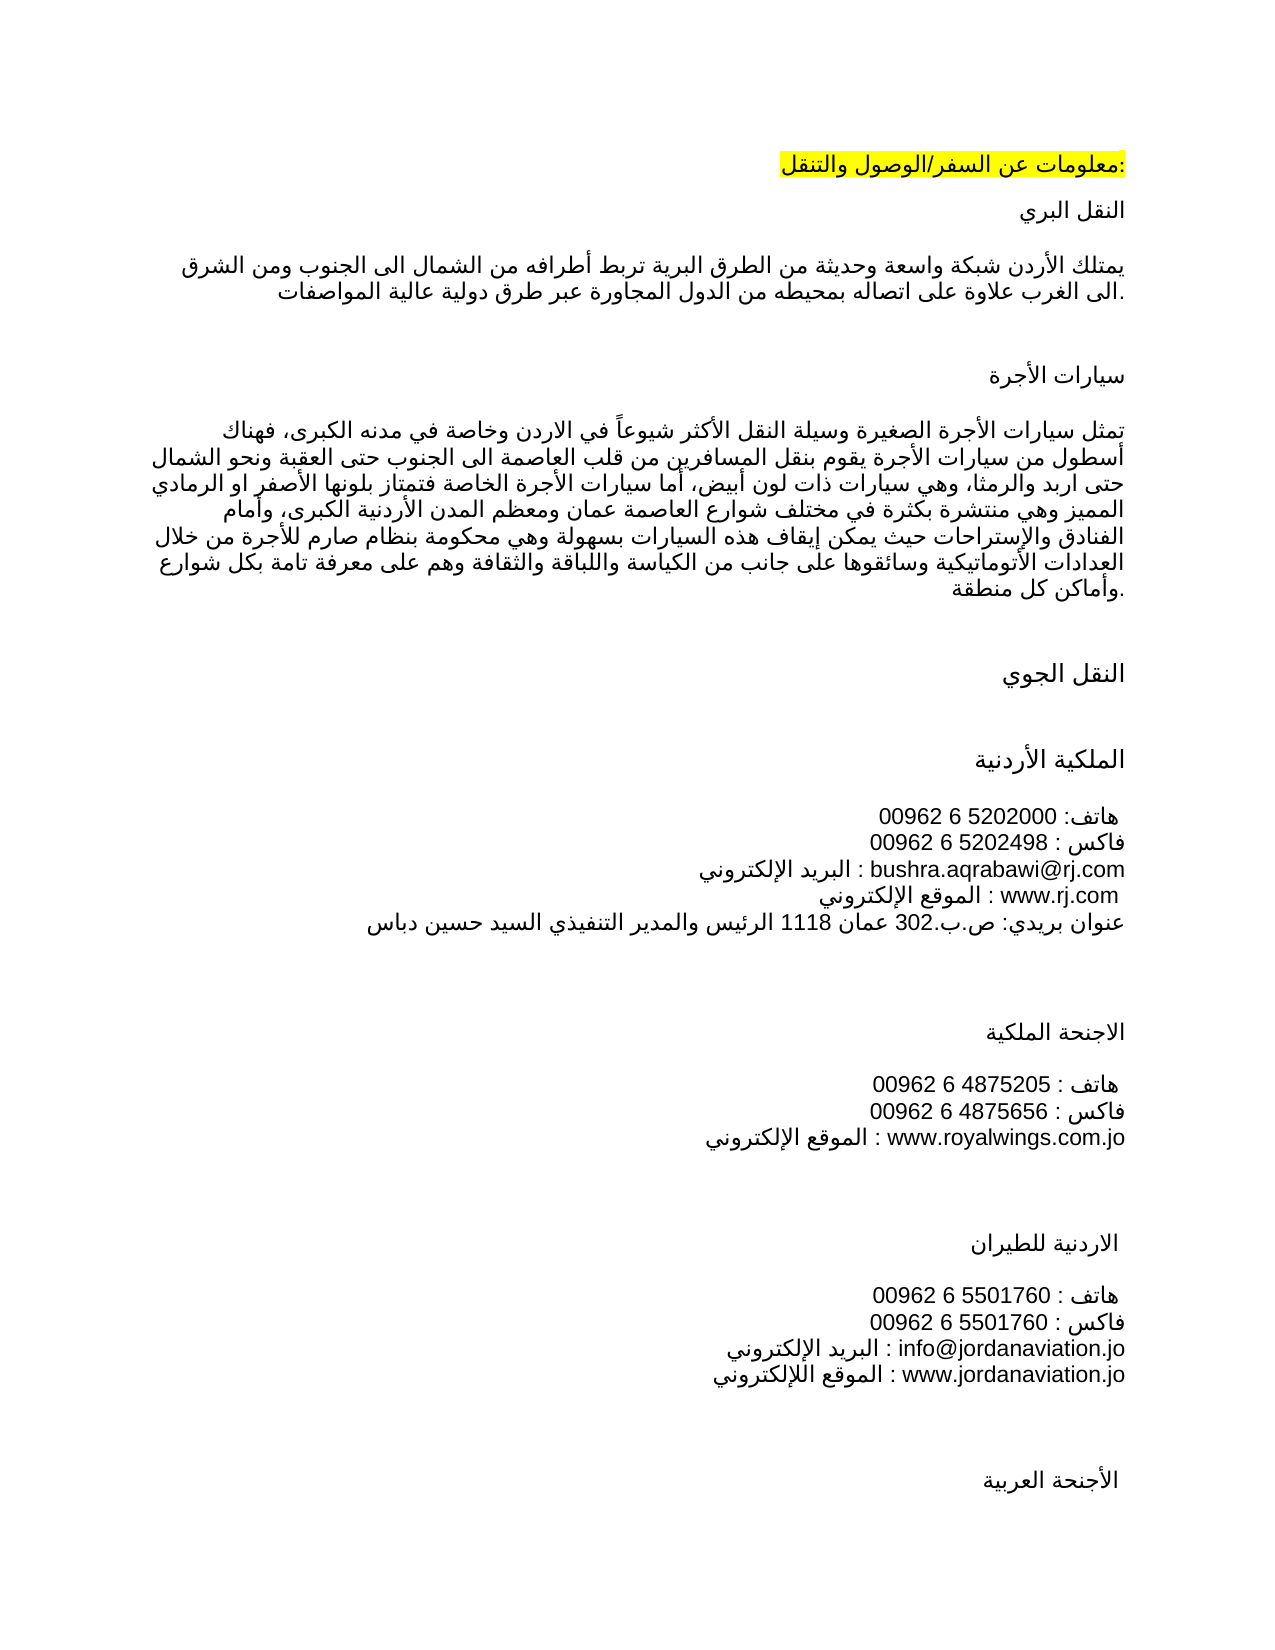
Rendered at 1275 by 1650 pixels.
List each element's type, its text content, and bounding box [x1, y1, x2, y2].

text الملكية الأردنية [150, 746, 1125, 774]
text يمتلك الأردن شبكة واسعة وحديثة من الطرق البرية تربط أطرافه من الشمال الى الجنوب ومن الشرق الى الغرب علاوة على اتصاله بمحيطه من الدول المجاورة عبر طرق دولية عالية المواصفات. [150, 252, 1125, 305]
text سيارات الأجرة [150, 362, 1125, 388]
text معلومات عن السفر/الوصول والتنقل: [150, 150, 1119, 178]
text الأجنحة العربية [150, 1467, 1125, 1493]
text فاكس : 4875656 6 00962 [150, 1098, 1125, 1124]
text عنوان بريدي: ص.ب.302 عمان 1118 الرئيس والمدير التنفيذي السيد حسين دباس [150, 908, 1125, 935]
text البريد الإلكتروني : info@jordanaviation.jo [150, 1335, 1125, 1361]
text النقل الجوي [150, 659, 1125, 688]
text الموقع الإلكتروني : www.rj.com [150, 882, 1125, 908]
text هاتف : 5501760 6 00962 [150, 1282, 1125, 1308]
text الموقع اللإلكتروني : www.jordanaviation.jo [150, 1361, 1125, 1388]
text الاجنحة الملكية [150, 1019, 1125, 1045]
text فاكس : 5501760 6 00962 [150, 1308, 1125, 1335]
text تمثل سيارات الأجرة الصغيرة وسيلة النقل الأكثر شيوعاً في الاردن وخاصة في مدنه الكبرى، فهناك أسطول من سيارات الأجرة يقوم بنقل المسافرين من قلب العاصمة الى الجنوب حتى العقبة ونحو الشمال حتى اربد والرمثا، وهي سيارات ذات لون أبيض، أما سيارات الأجرة الخاصة فتمتاز بلونها الأصفر او الرمادي المميز وهي منتشرة بكثرة في مختلف شوارع العاصمة عمان ومعظم المدن الأردنية الكبرى، وأمام الفنادق والإستراحات حيث يمكن إيقاف هذه السيارات بسهولة وهي محكومة بنظام صارم للأجرة من خلال العدادات الأتوماتيكية وسائقوها على جانب من الكياسة واللباقة والثقافة وهم على معرفة تامة بكل شوارع وأماكن كل منطقة. [150, 417, 1125, 602]
text النقل البري [150, 197, 1125, 223]
text البريد الإلكتروني : bushra.aqrabawi@rj.com [150, 856, 1125, 882]
text الاردنية للطيران [150, 1229, 1125, 1256]
text الموقع الإلكتروني : www.royalwings.com.jo [150, 1124, 1125, 1150]
text هاتف : 4875205 6 00962 [150, 1071, 1125, 1098]
text فاكس : 5202498 6 00962 [150, 829, 1125, 856]
text هاتف: 5202000 6 00962 [150, 803, 1125, 829]
